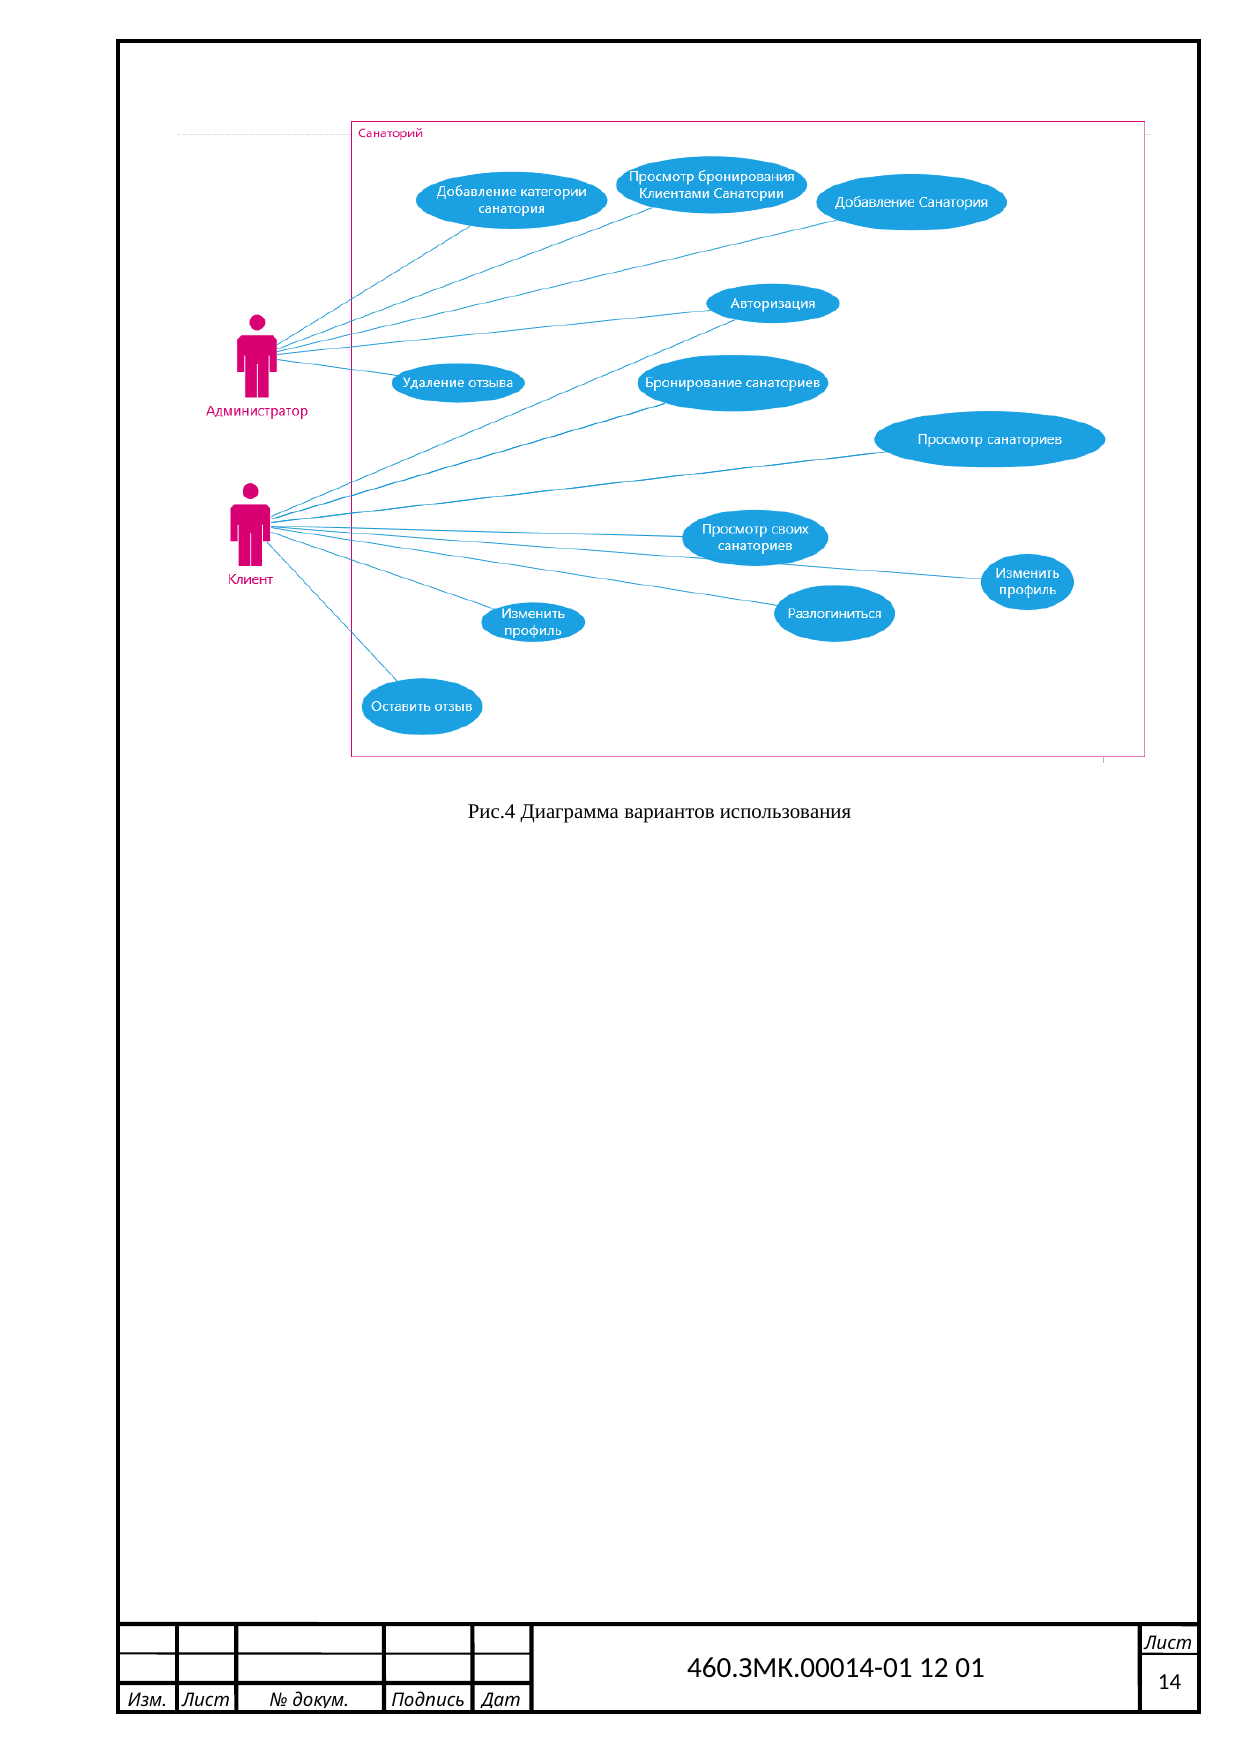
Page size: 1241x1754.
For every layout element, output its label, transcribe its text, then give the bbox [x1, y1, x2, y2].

picture [177, 118, 1152, 764]
text Рис.4 Диаграмма вариантов использования [177, 799, 1142, 823]
